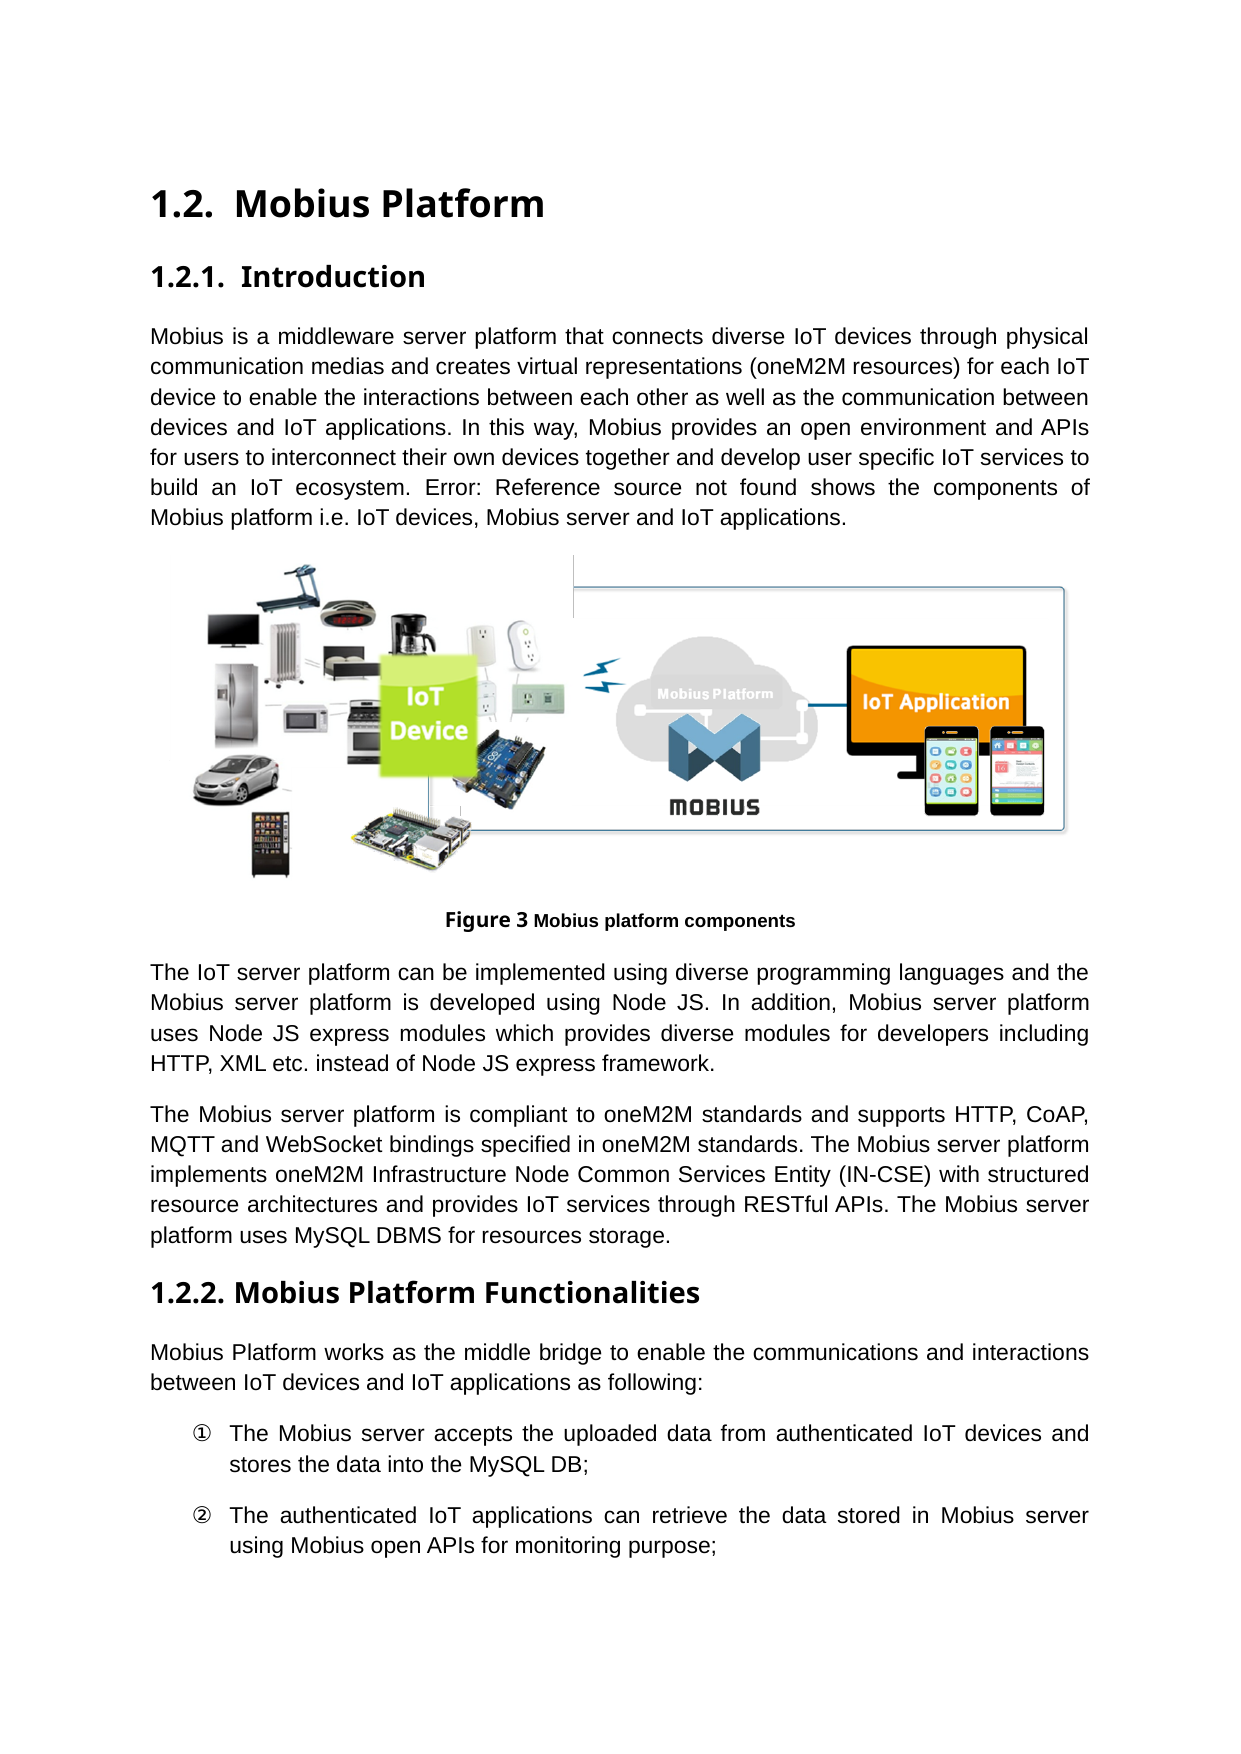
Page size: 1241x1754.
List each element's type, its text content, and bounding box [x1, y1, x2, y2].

picture [169, 555, 1071, 881]
list Mobius Platform [150, 177, 1090, 228]
list The Mobius server accepts the uploaded data from authenticated IoT devices and stores the data into the MySQL DB; [192, 1420, 1090, 1477]
text Figure 3 Mobius platform components [150, 906, 1090, 934]
text The IoT server platform can be implemented using diverse programming languages and the Mobius server platform is developed using Node JS. In addition, Mobius server platform uses Node JS express modules which provides diverse modules for developers including HTTP, XML etc. instead of Node JS express framework. [150, 959, 1090, 1076]
text Mobius Platform works as the middle bridge to enable the communications and interactions between IoT devices and IoT applications as following: [150, 1339, 1090, 1396]
text The Mobius server platform is compliant to oneM2M standards and supports HTTP, CoAP, MQTT and WebSocket bindings specified in oneM2M standards. The Mobius server platform implements oneM2M Infrastructure Node Common Services Entity (IN-CSE) with structured resource architectures and provides IoT services through RESTful APIs. The Mobius server platform uses MySQL DBMS for resources storage. [150, 1101, 1090, 1248]
list Introduction [150, 257, 1090, 296]
list Mobius Platform Functionalities [150, 1273, 1090, 1312]
list The authenticated IoT applications can retrieve the data stored in Mobius server using Mobius open APIs for monitoring purpose; [192, 1502, 1090, 1558]
